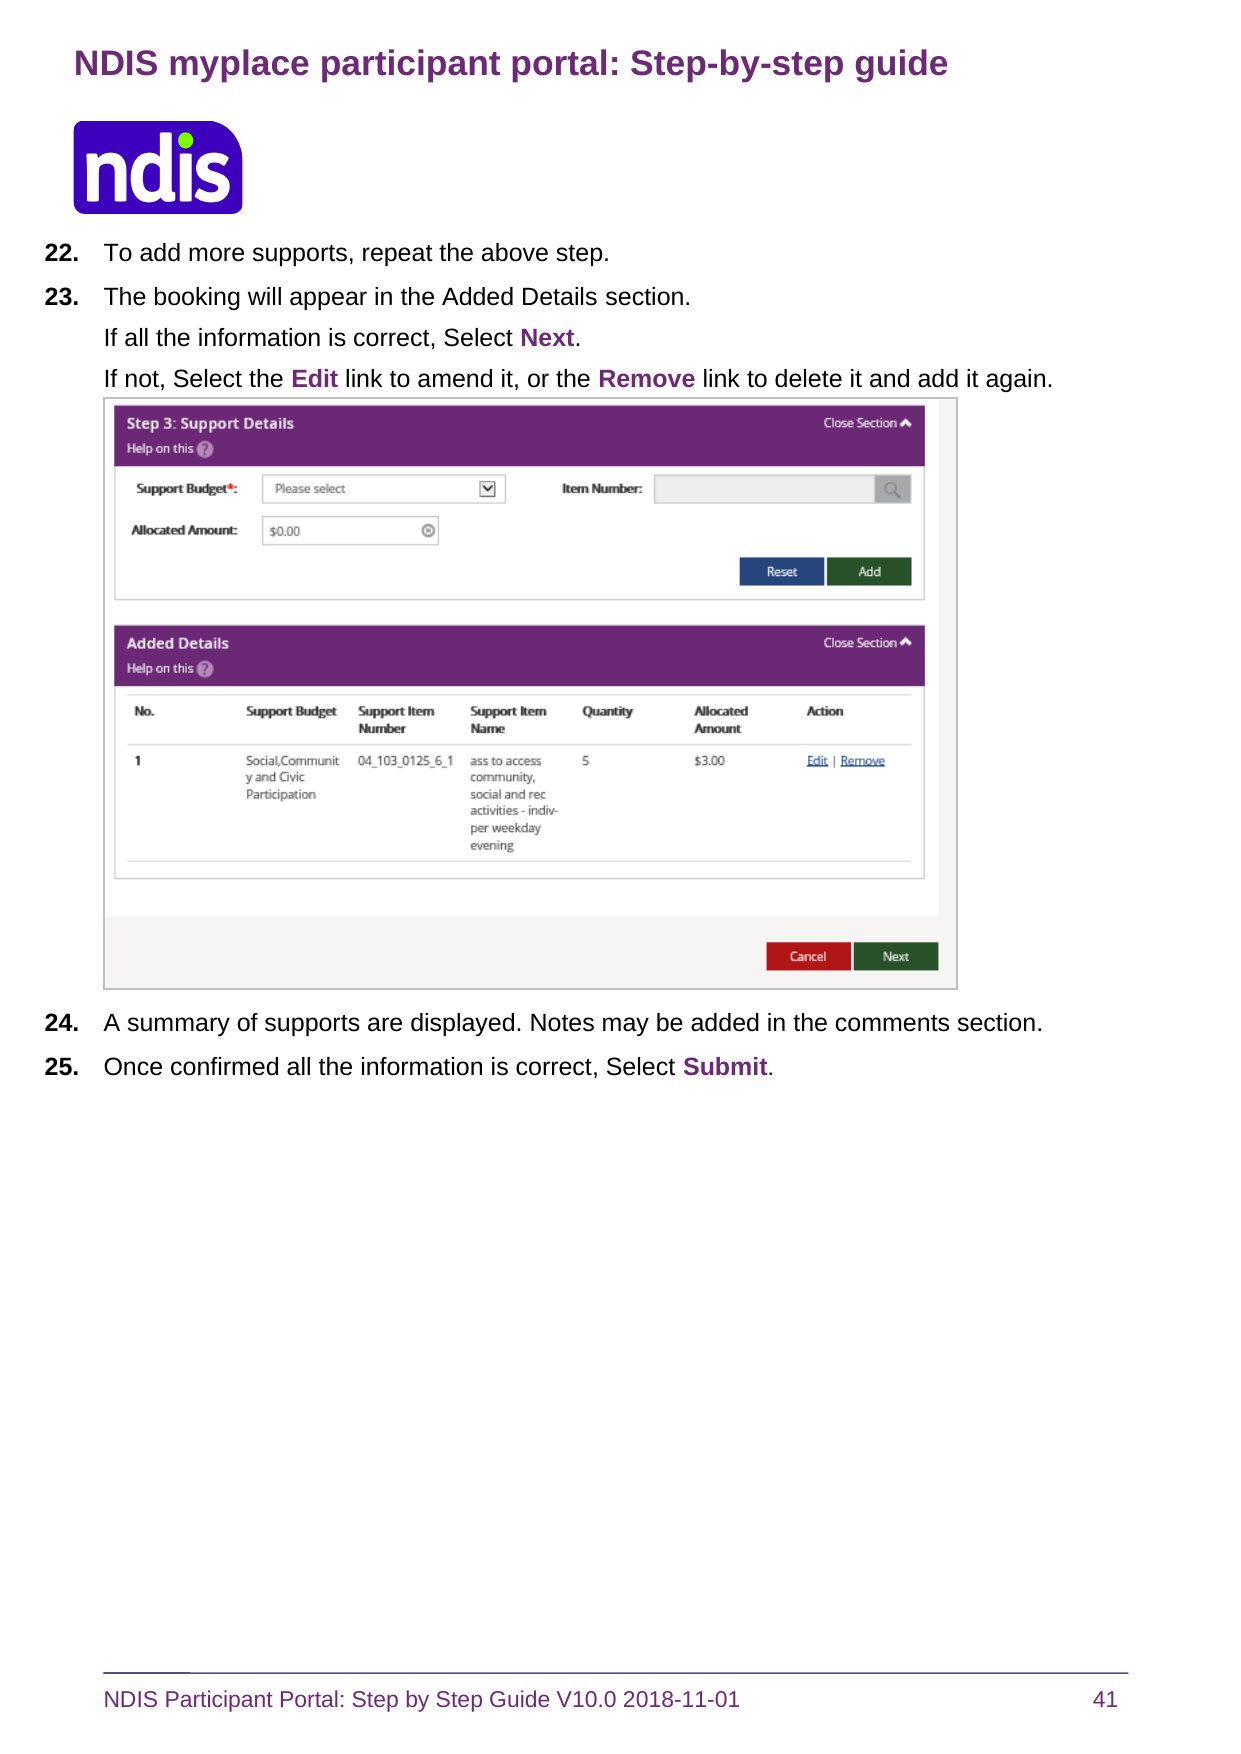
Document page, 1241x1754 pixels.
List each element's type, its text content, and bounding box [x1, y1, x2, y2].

list The booking will appear in the Added Details section. [44, 281, 1122, 310]
text If all the information is correct, Select Next. [103, 323, 1122, 351]
text If not, Select the Edit link to amend it, or the Remove link to delete it and add it again. [103, 364, 1122, 393]
list A summary of supports are displayed. Notes may be added in the comments section. [44, 1008, 1122, 1037]
picture [73, 121, 243, 214]
list To add more supports, repeat the above step. [44, 238, 1122, 267]
list Once confirmed all the information is correct, Select Submit. [44, 1051, 1122, 1080]
picture [105, 399, 956, 988]
